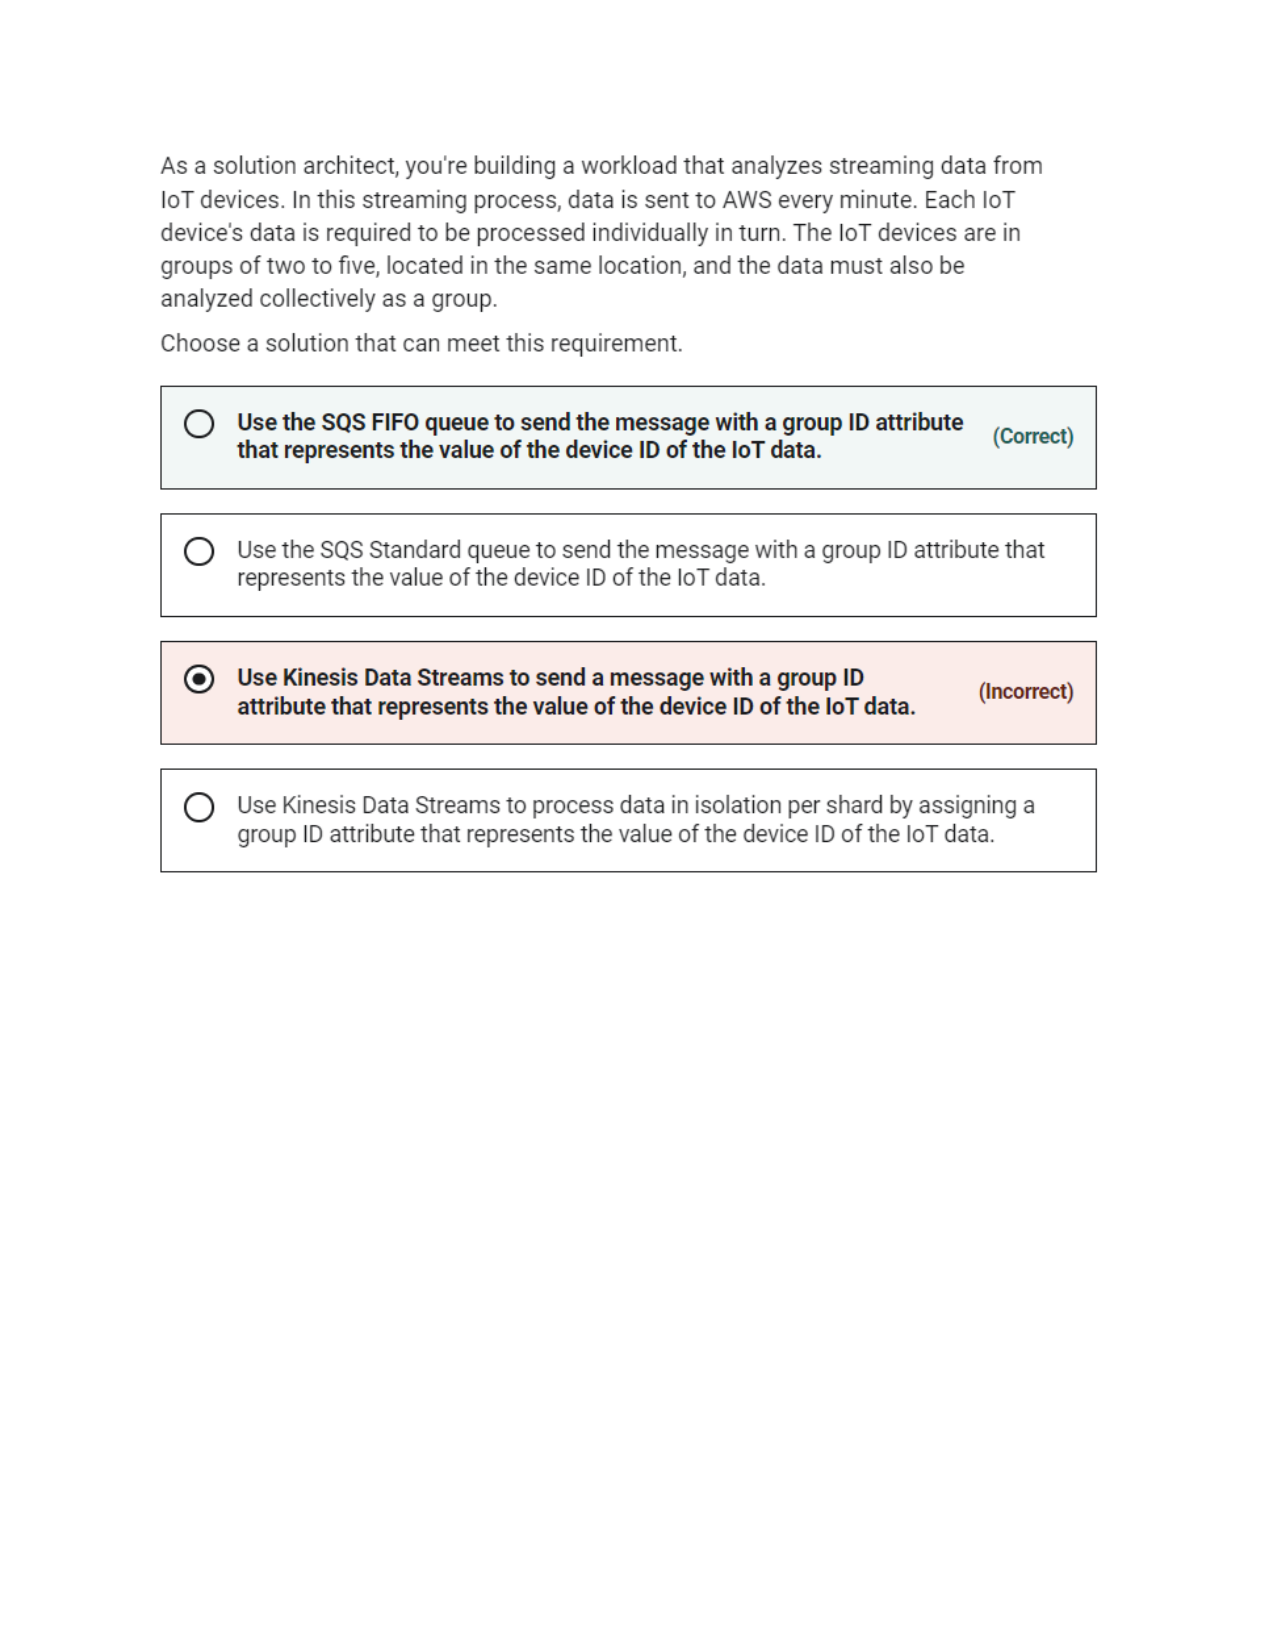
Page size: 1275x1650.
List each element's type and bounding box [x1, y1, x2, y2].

picture [150, 150, 1125, 891]
